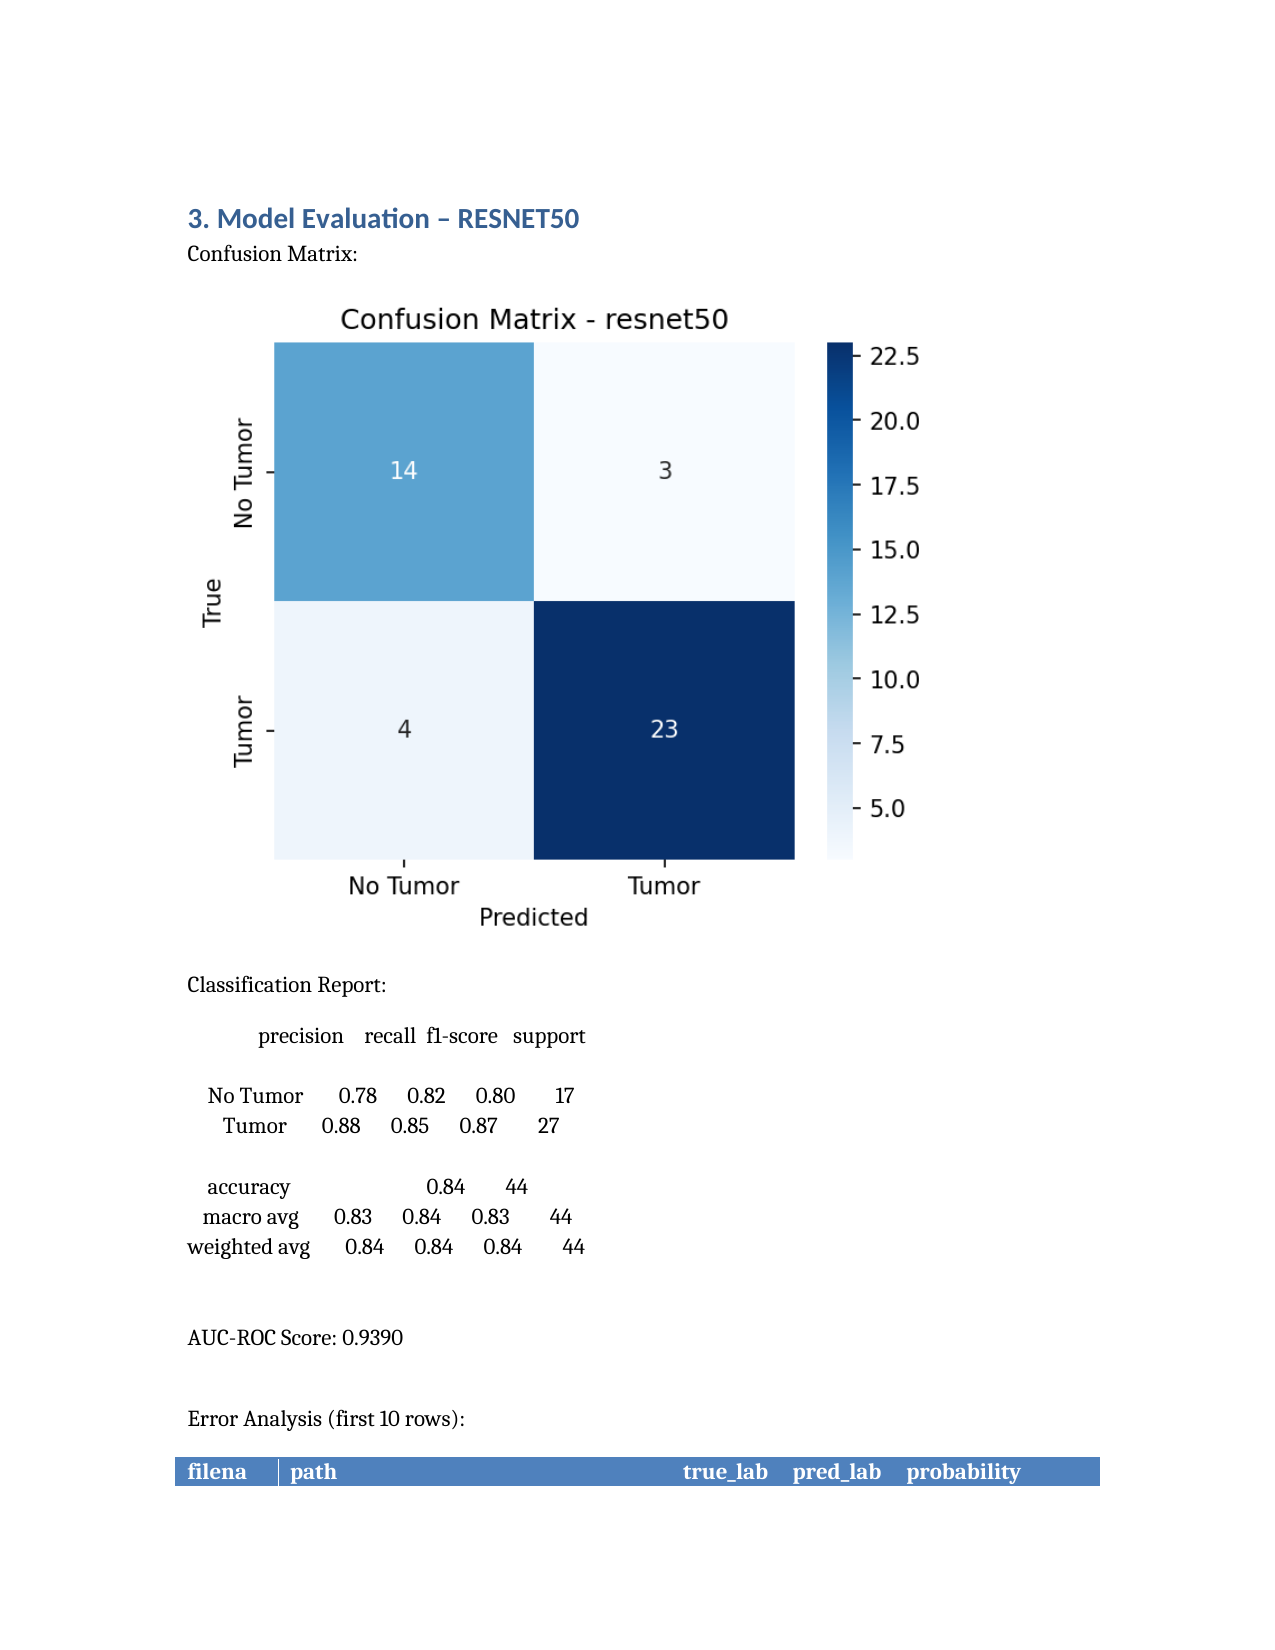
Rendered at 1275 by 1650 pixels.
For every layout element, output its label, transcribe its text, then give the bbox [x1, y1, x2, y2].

table_header true_label [672, 1459, 781, 1486]
picture [187, 292, 938, 947]
subtitle 3. Model Evaluation – RESNET50 [187, 200, 1087, 236]
text Confusion Matrix: [187, 241, 1087, 267]
table_header path [279, 1459, 672, 1486]
text precision recall f1-score support No Tumor 0.78 0.82 0.80 17 Tumor 0.88 0.85 0.87 27 accuracy 0.84 44 macro avg 0.83 0.84 0.83 44 weighted avg 0.84 0.84 0.84 44 AUC-ROC Score: 0.9390 [187, 1023, 1087, 1381]
text Classification Report: [187, 972, 1087, 998]
text Error Analysis (first 10 rows): [187, 1406, 1087, 1432]
table_header filename [177, 1459, 278, 1486]
table_header probability [895, 1459, 1098, 1486]
table_header pred_label [781, 1459, 895, 1486]
